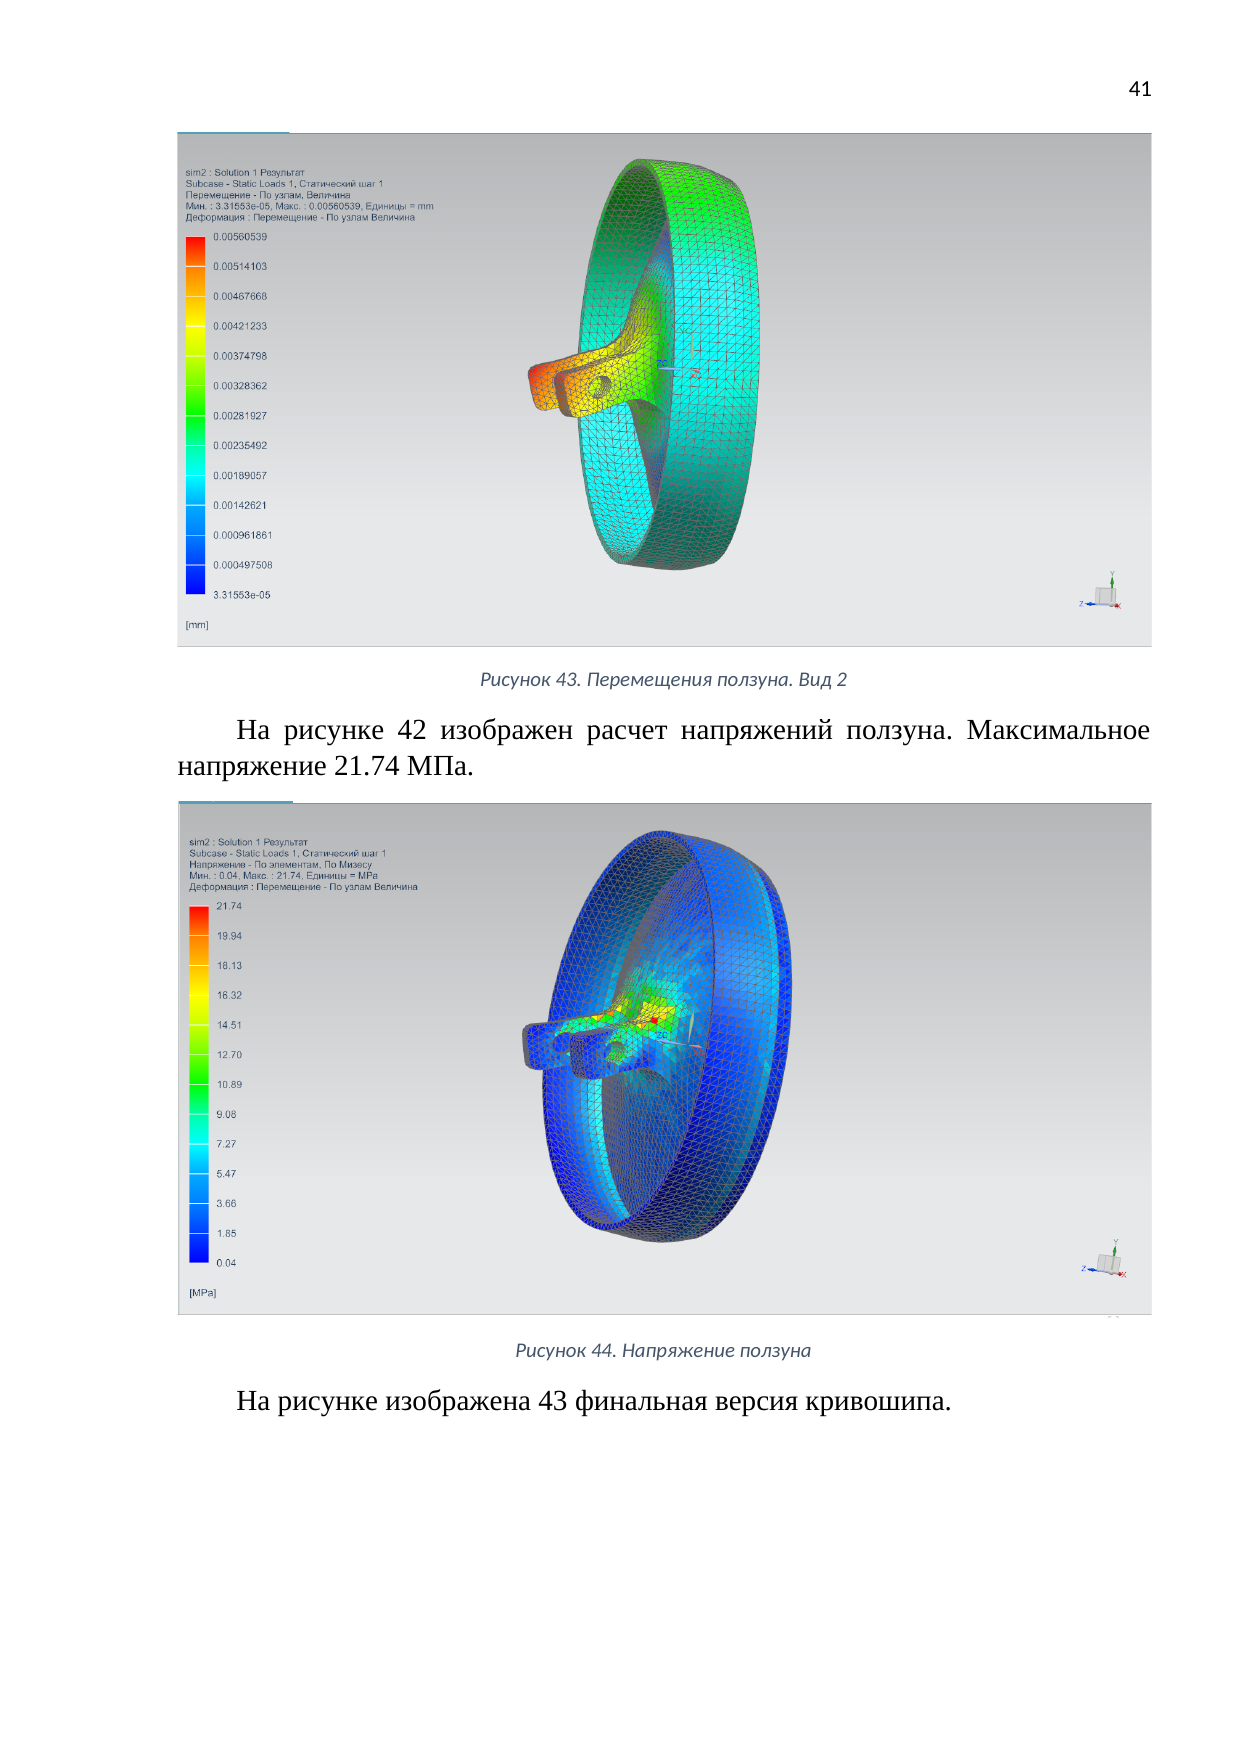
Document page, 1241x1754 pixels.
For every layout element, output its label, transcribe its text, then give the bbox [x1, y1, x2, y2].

text Рисунок 44. Напряжение ползуна [177, 1337, 1152, 1362]
picture [177, 132, 1152, 647]
text Рисунок 43. Перемещения ползуна. Вид 2 [177, 666, 1152, 691]
picture [177, 801, 1152, 1318]
text На рисунке изображена 43 финальная версия кривошипа. [177, 1383, 1152, 1417]
text На рисунке 42 изображен расчет напряжений ползуна. Максимальное напряжение 21.74 МПа. [177, 712, 1152, 782]
